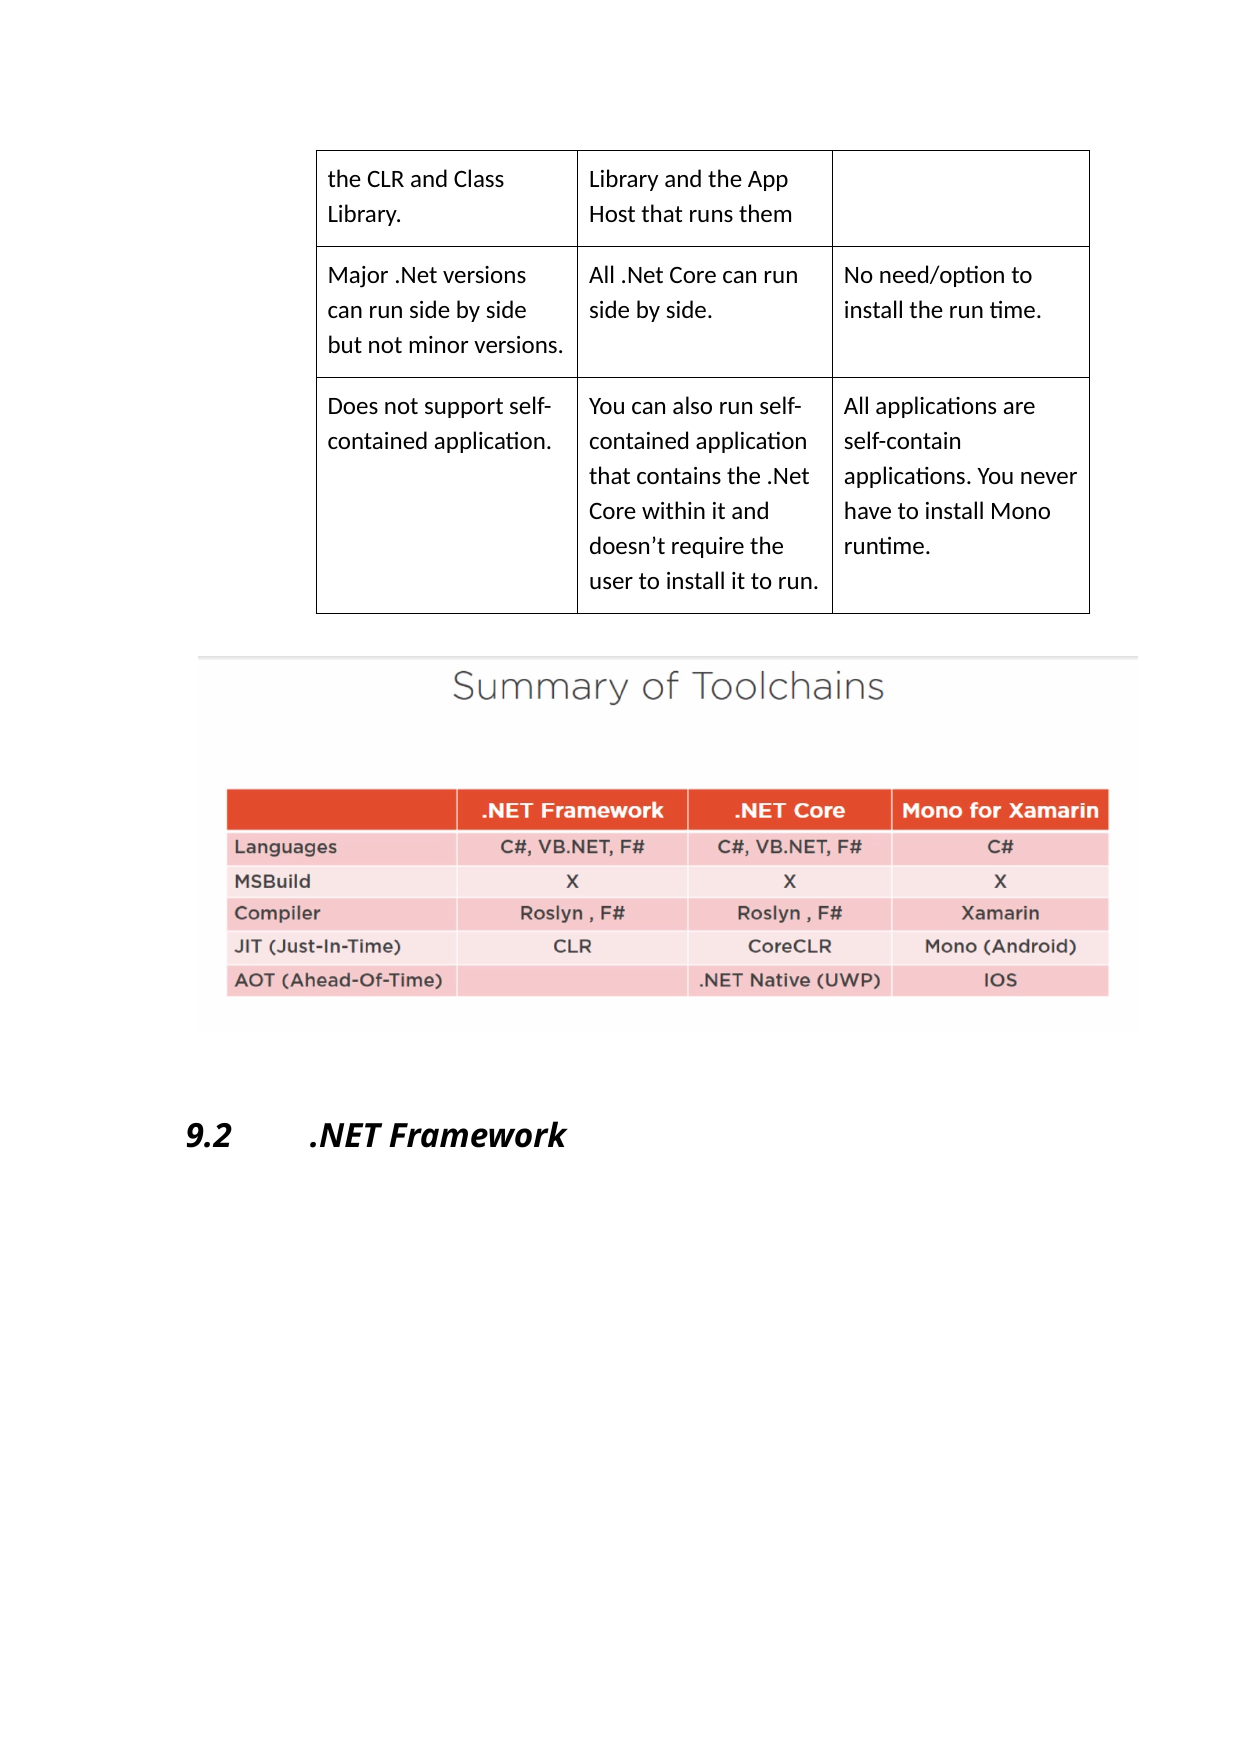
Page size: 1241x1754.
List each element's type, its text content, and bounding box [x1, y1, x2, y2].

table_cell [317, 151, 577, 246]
subtitle .NET Framework [185, 1112, 1090, 1157]
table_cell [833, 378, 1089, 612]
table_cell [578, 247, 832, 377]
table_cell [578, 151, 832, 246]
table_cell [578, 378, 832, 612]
picture [198, 656, 1139, 1031]
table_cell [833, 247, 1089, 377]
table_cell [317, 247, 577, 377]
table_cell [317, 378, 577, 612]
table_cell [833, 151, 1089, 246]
